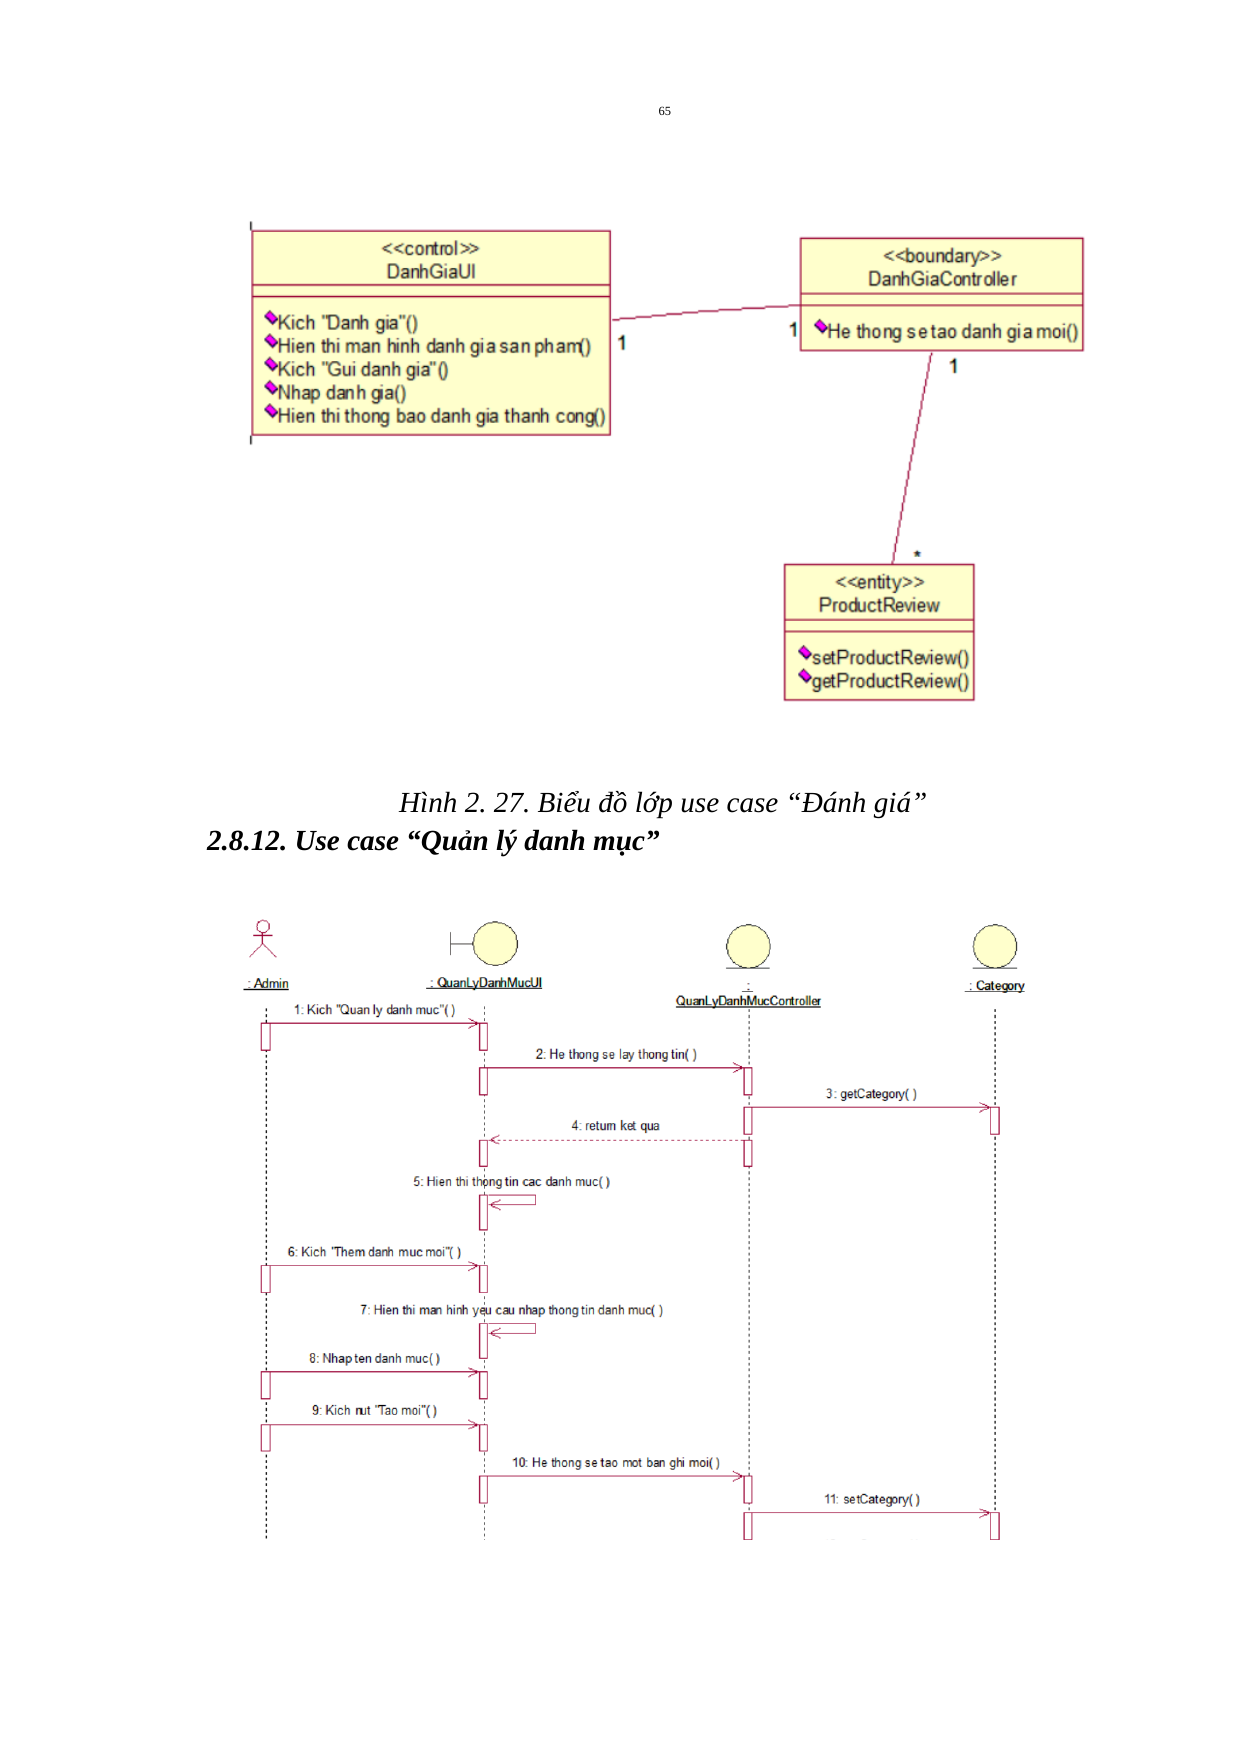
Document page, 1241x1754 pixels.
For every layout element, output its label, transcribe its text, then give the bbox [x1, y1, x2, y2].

picture [206, 147, 1123, 763]
subtitle 2.8.12. Use case “Quản lý danh mục” [207, 823, 1122, 856]
text Hình 2. 27. Biểu đồ lớp use case “Đánh giá” [207, 785, 1122, 819]
picture [206, 910, 1123, 1540]
